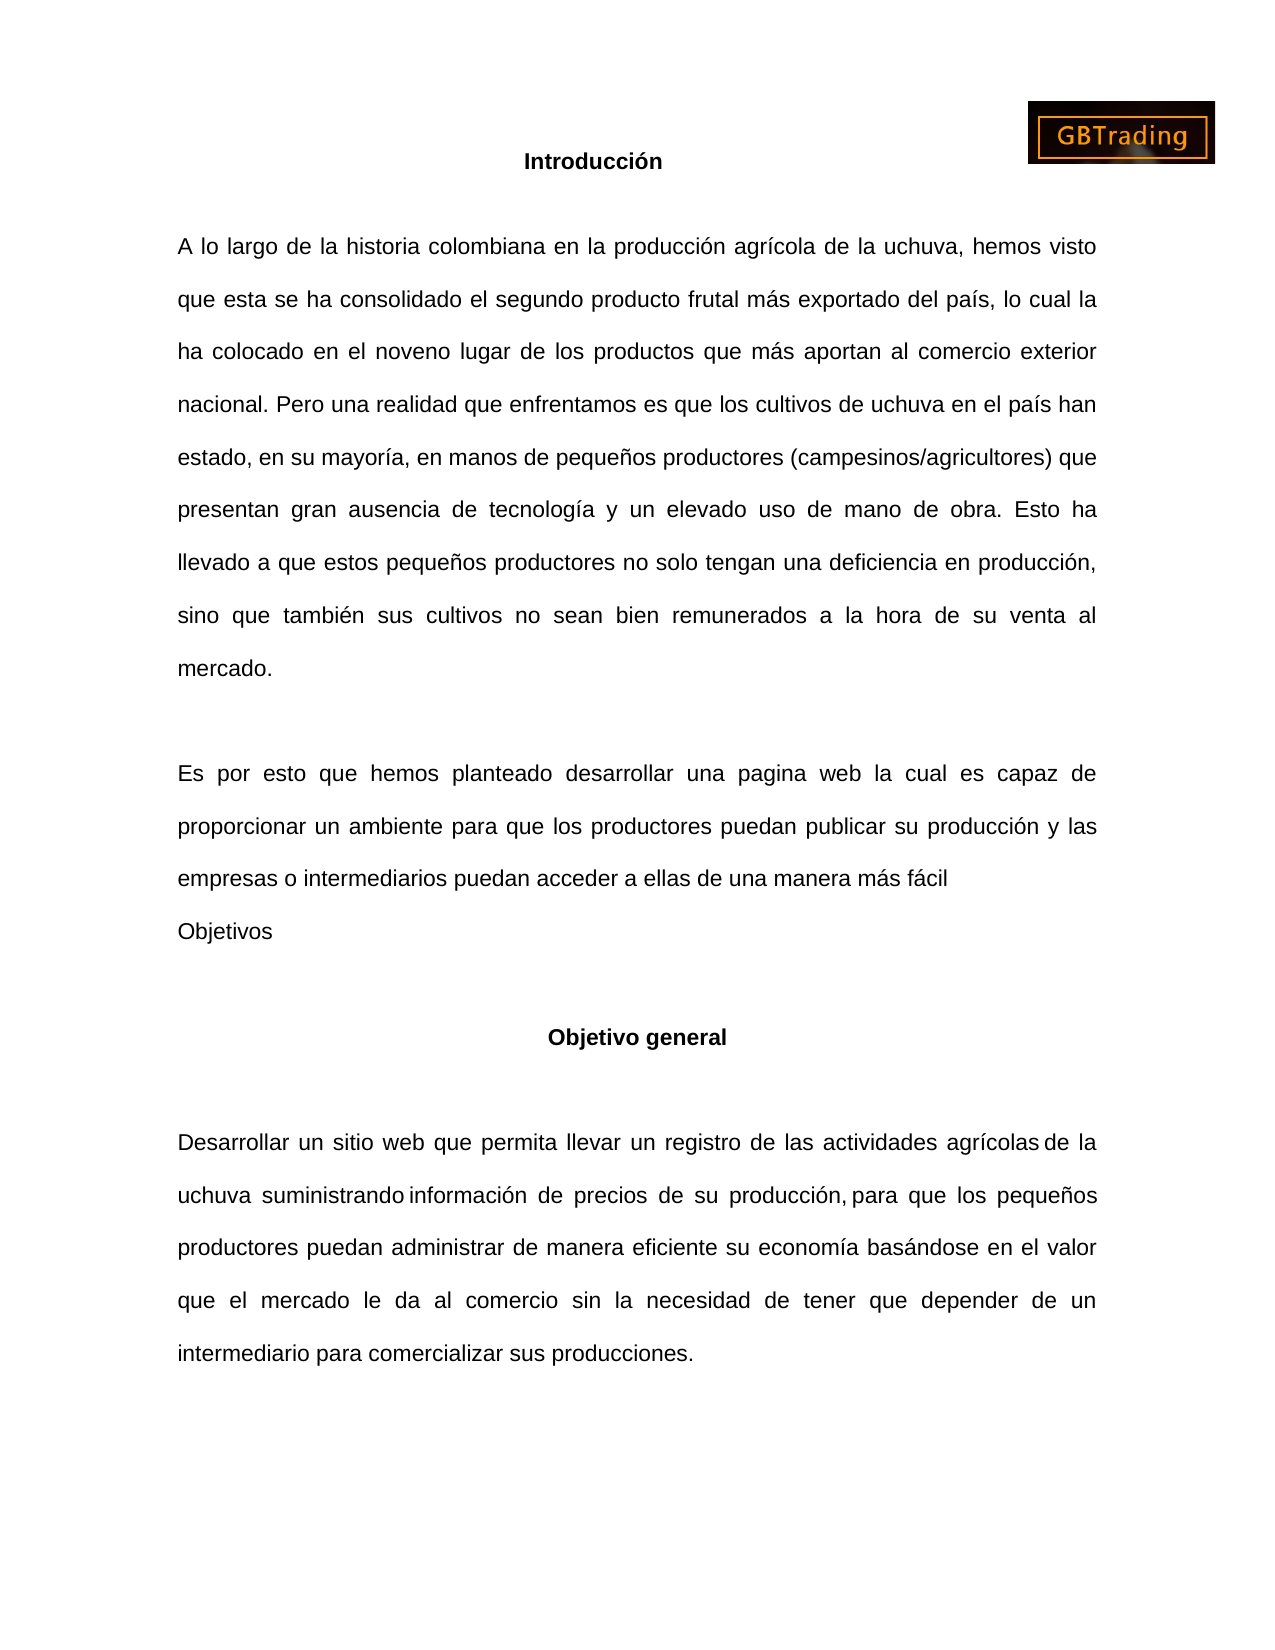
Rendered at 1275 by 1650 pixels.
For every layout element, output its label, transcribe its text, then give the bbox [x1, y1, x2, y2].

text Objetivo general [177, 1023, 1098, 1050]
subtitle Introducción [177, 148, 1098, 174]
text Objetivos [177, 918, 1098, 944]
text Desarrollar un sitio web que permita llevar un registro de las actividades agrícolas de la uchuva suministrando información de precios de su producción, para que los pequeños productores puedan administrar de manera eficiente su economía basándose en el valor que el mercado le da al comercio sin la necesidad de tener que depender de un intermediario para comercializar sus producciones. [177, 1129, 1098, 1366]
text A lo largo de la historia colombiana en la producción agrícola de la uchuva, hemos visto que esta se ha consolidado el segundo producto frutal más exportado del país, lo cual la ha colocado en el noveno lugar de los productos que más aportan al comercio exterior nacional. Pero una realidad que enfrentamos es que los cultivos de uchuva en el país han estado, en su mayoría, en manos de pequeños productores (campesinos/agricultores) que presentan gran ausencia de tecnología y un elevado uso de mano de obra. Esto ha llevado a que estos pequeños productores no solo tengan una deficiencia en producción, sino que también sus cultivos no sean bien remunerados a la hora de su venta al mercado. [177, 233, 1098, 681]
picture [1028, 101, 1216, 164]
text Es por esto que hemos planteado desarrollar una pagina web la cual es capaz de proporcionar un ambiente para que los productores puedan publicar su producción y las empresas o intermediarios puedan acceder a ellas de una manera más fácil [177, 760, 1098, 892]
